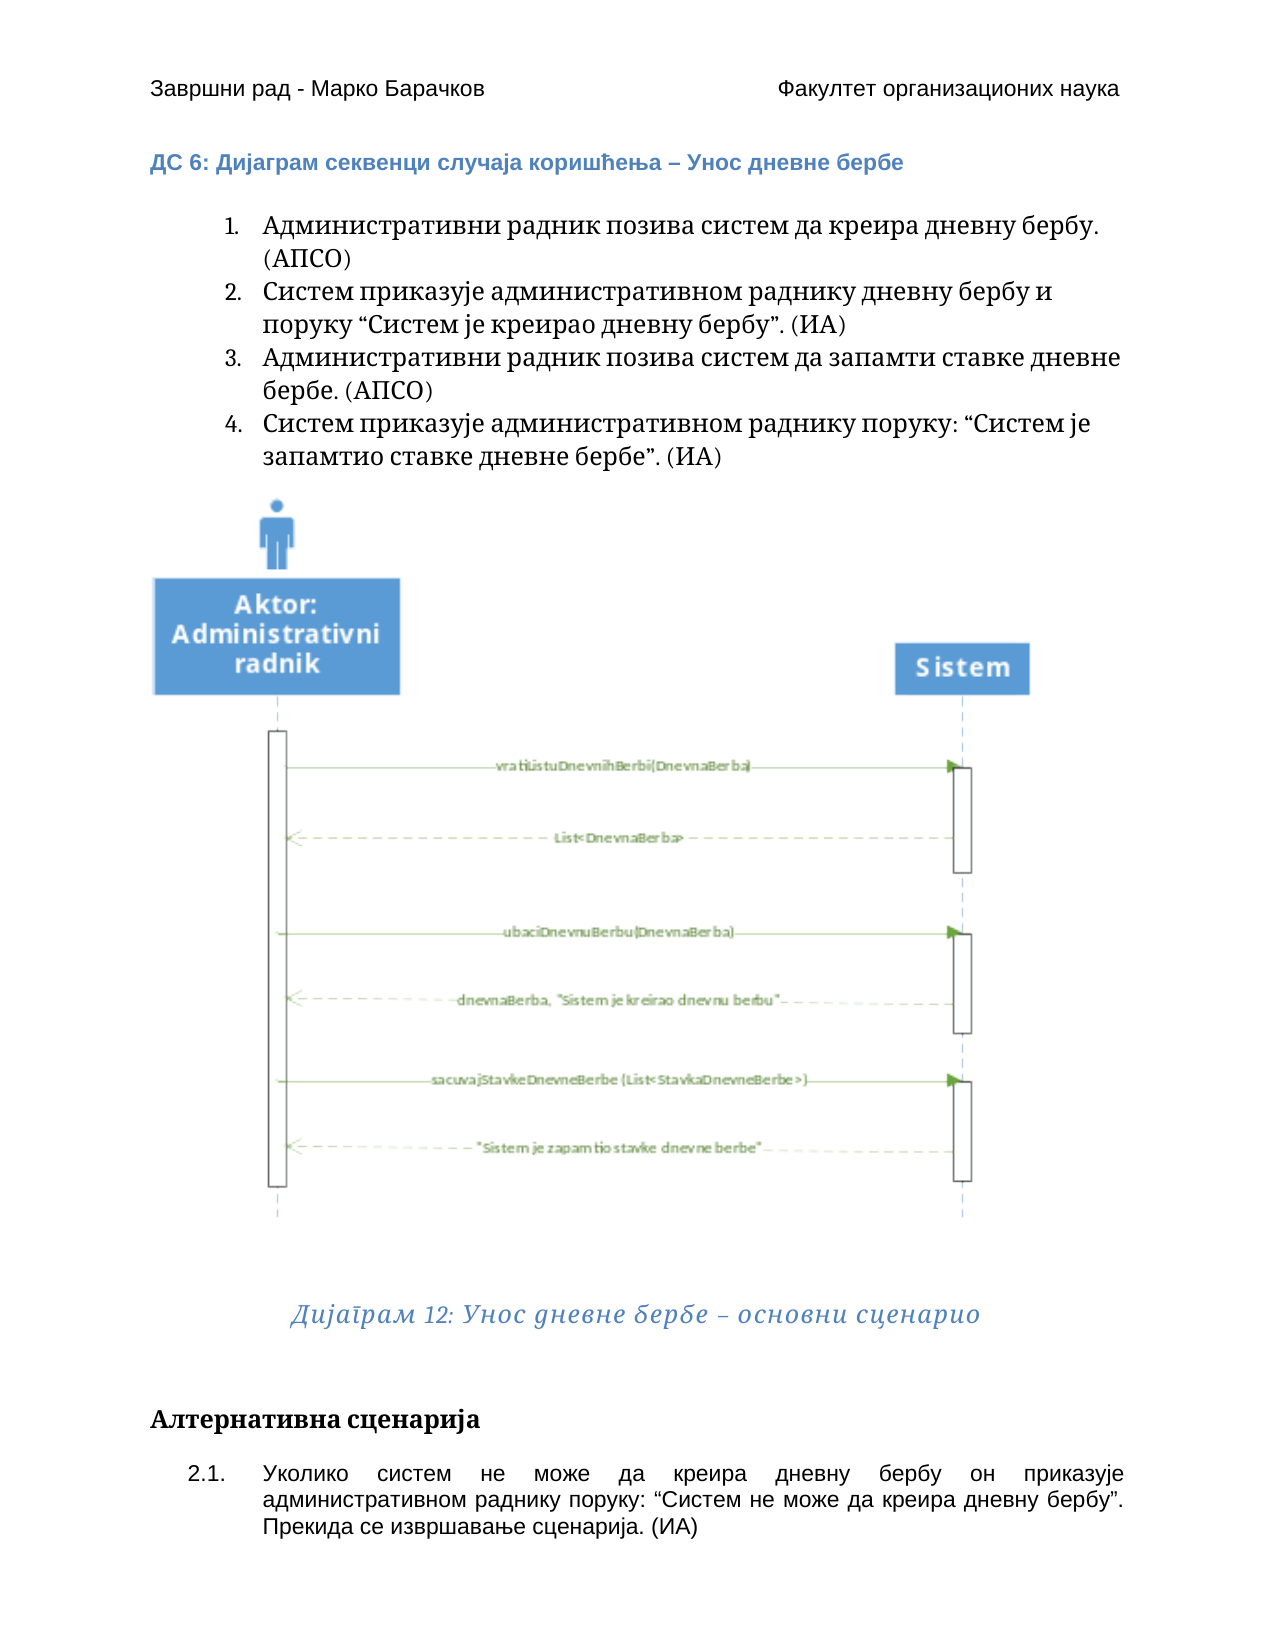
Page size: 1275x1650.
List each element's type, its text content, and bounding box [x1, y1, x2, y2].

list Административни радник позива систем да запамти ставке дневне бербе. (АПСО) [225, 344, 1125, 406]
text Алтернативна сценарија [150, 1406, 1125, 1435]
list Уколико систем не може да креира дневну бербу он приказује административном раднику поруку: “Систем не може да креира дневну бербу”. Прекида се извршавање сценарија. (ИА) [187, 1460, 1125, 1539]
list Систем приказује административном раднику поруку: “Систем је запамтио ставке дневне бербе”. (ИА) [225, 410, 1125, 472]
subtitle Дијаграм 12: Унос дневне бербе – основни сценарио [150, 1301, 1125, 1330]
list Систем приказује административном раднику дневну бербу и поруку “Систем је креирао дневну бербу”. (ИА) [225, 278, 1125, 339]
list Административни радник позива систем да креира дневну бербу. (АПСО) [225, 212, 1125, 273]
subtitle ДС 6: Дијаграм секвенци случаја коришћења – Унос дневне бербе [150, 148, 1125, 175]
